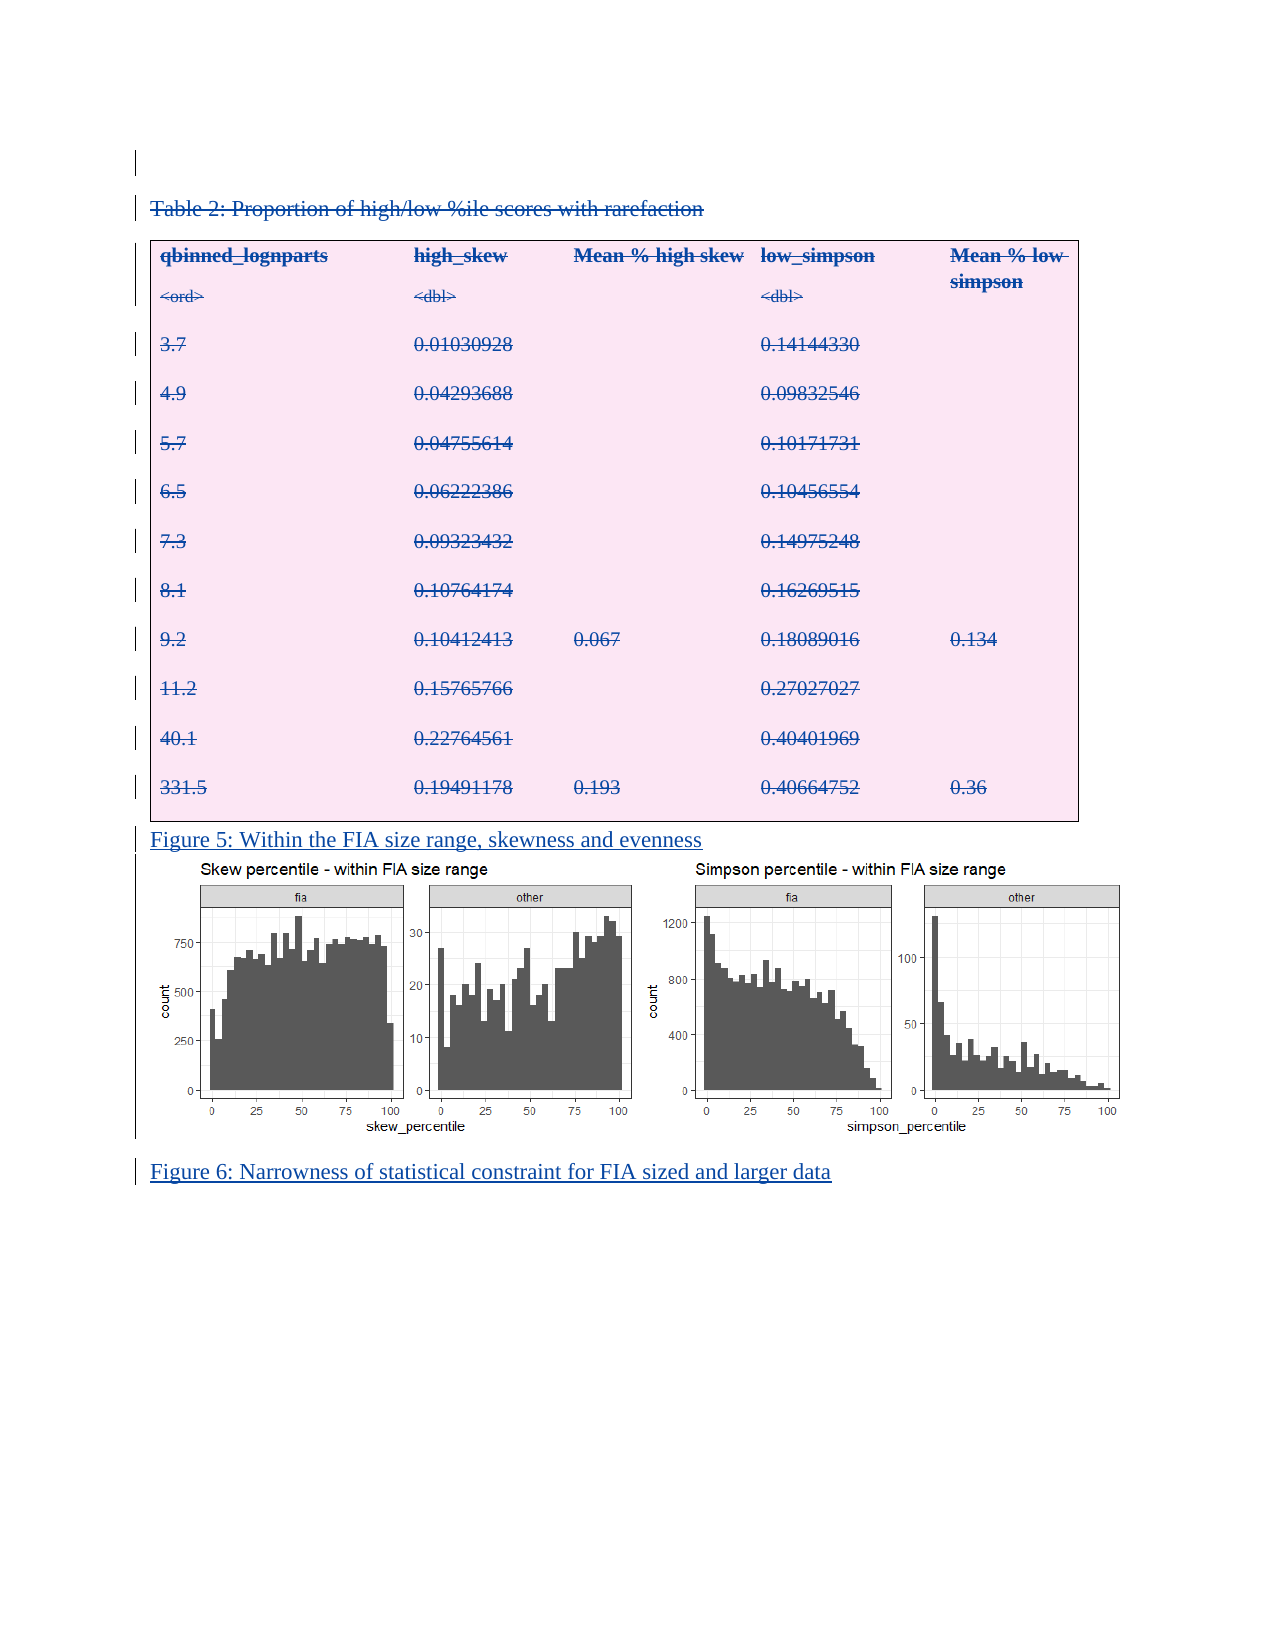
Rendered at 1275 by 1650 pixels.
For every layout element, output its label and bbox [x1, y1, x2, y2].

picture [150, 854, 1125, 1140]
